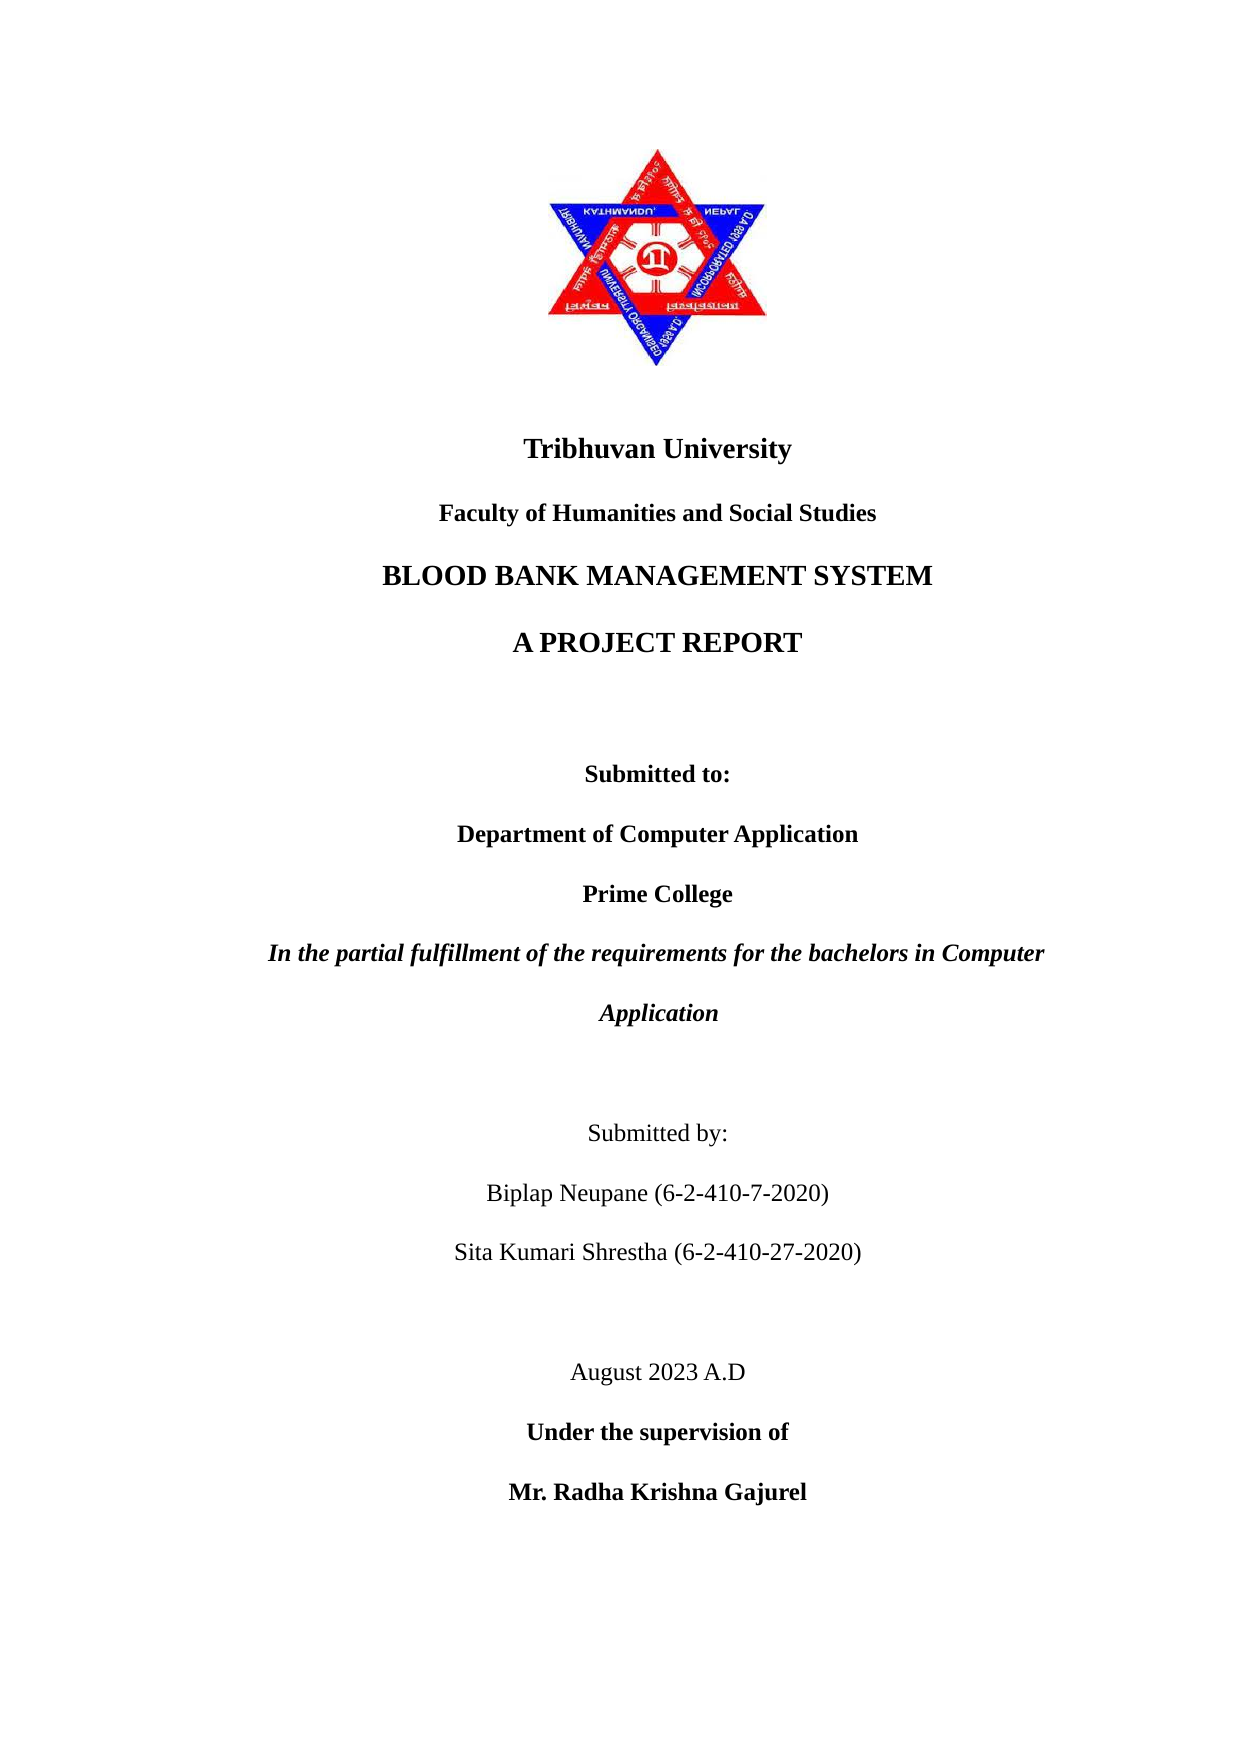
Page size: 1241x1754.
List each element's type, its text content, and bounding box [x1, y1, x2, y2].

text Submitted by: [225, 1118, 1090, 1147]
text August 2023 A.D [225, 1357, 1090, 1386]
text Application [225, 998, 1090, 1027]
text Faculty of Humanities and Social Studies [225, 498, 1090, 527]
text A PROJECT REPORT [225, 625, 1090, 659]
text Sita Kumari Shrestha (6-2-410-27-2020) [225, 1237, 1090, 1266]
text Prime College [225, 879, 1090, 907]
text Biplap Neupane (6-2-410-7-2020) [225, 1178, 1090, 1206]
text Mr. Radha Krishna Gajurel [225, 1477, 1090, 1505]
text Department of Computer Application [225, 819, 1090, 848]
picture [548, 149, 767, 366]
text In the partial fulfillment of the requirements for the bachelors in Computer [225, 938, 1090, 967]
text BLOOD BANK MANAGEMENT SYSTEM [225, 558, 1090, 592]
text Under the supervision of [225, 1417, 1090, 1446]
text Tribhuvan University [225, 431, 1090, 465]
text Submitted to: [225, 759, 1090, 788]
